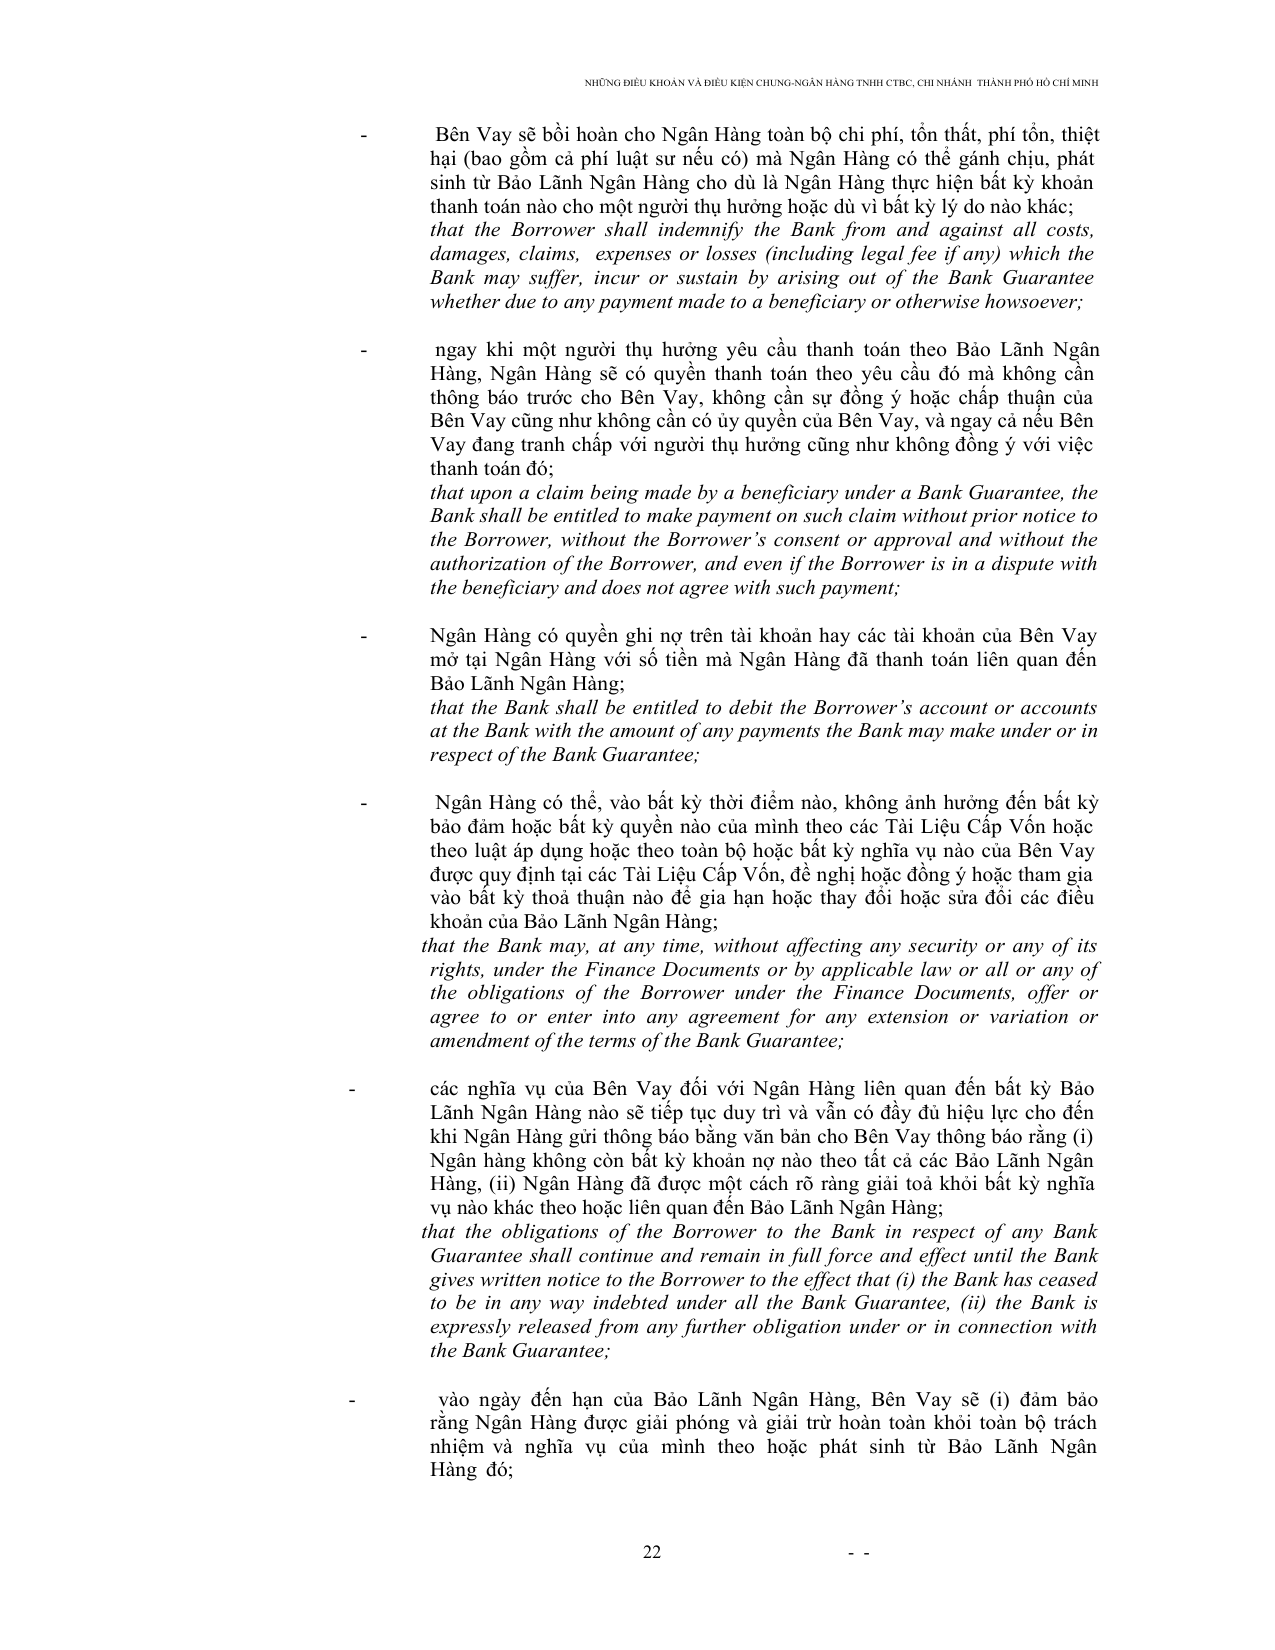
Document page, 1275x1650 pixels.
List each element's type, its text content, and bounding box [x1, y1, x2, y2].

text that upon a claim being made by a beneficiary under a Bank Guarantee, the Bank shall be entitled to make payment on such claim without prior notice to the Borrower, without the Borrower’s consent or approval and without the authorization of the Borrower, and even if the Borrower is in a dispute with the beneficiary and does not agree with such payment; [430, 481, 1098, 599]
text that the Bank shall be entitled to debit the Borrower’s account or accounts at the Bank with the amount of any payments the Bank may make under or in respect of the Bank Guarantee; [430, 696, 1098, 766]
text - Ngân Hàng có quyền ghi nợ trên tài khoản hay các tài khoản của Bên Vay mở tại Ngân Hàng với số tiền mà Ngân Hàng đã thanh toán liên quan đến Bảo Lãnh Ngân Hàng; [360, 624, 1098, 694]
text 22 - - [643, 1542, 1188, 1562]
text - vào ngày đến hạn của Bảo Lãnh Ngân Hàng, Bên Vay sẽ (i) đảm bảo rằng Ngân Hàng được giải phóng và giải trừ hoàn toàn khỏi toàn bộ trách nhiệm và nghĩa vụ của mình theo hoặc phát sinh từ Bảo Lãnh Ngân Hàng đó; [348, 1387, 1098, 1481]
text that the obligations of the Borrower to the Bank in respect of any Bank Guarantee shall continue and remain in full force and effect until the Bank gives written notice to the Borrower to the effect that (i) the Bank has ceased to be in any way indebted under all the Bank Guarantee, (ii) the Bank is expressly released from any further obligation under or in connection with the Bank Guarantee; [421, 1220, 1098, 1362]
text - Ngân Hàng có thể, vào bất kỳ thời điểm nào, không ảnh hưởng đến bất kỳ bảo đảm hoặc bất kỳ quyền nào của mình theo các Tài Liệu Cấp Vốn hoặc theo luật áp dụng hoặc theo toàn bộ hoặc bất kỳ nghĩa vụ nào của Bên Vay được quy định tại các Tài Liệu Cấp Vốn, đề nghị hoặc đồng ý hoặc tham gia vào bất kỳ thoả thuận nào để gia hạn hoặc thay đổi hoặc sửa đổi các điều khoản của Bảo Lãnh Ngân Hàng; [360, 791, 1101, 933]
text - ngay khi một người thụ hưởng yêu cầu thanh toán theo Bảo Lãnh Ngân Hàng, Ngân Hàng sẽ có quyền thanh toán theo yêu cầu đó mà không cần thông báo trước cho Bên Vay, không cần sự đồng ý hoặc chấp thuận của Bên Vay cũng như không cần có ủy quyền của Bên Vay, và ngay cả nếu Bên Vay đang tranh chấp với người thụ hưởng cũng như không đồng ý với việc thanh toán đó; [360, 338, 1101, 480]
text - các nghĩa vụ của Bên Vay đối với Ngân Hàng liên quan đến bất kỳ Bảo Lãnh Ngân Hàng nào sẽ tiếp tục duy trì và vẫn có đầy đủ hiệu lực cho đến khi Ngân Hàng gửi thông báo bằng văn bản cho Bên Vay thông báo rằng (i) Ngân hàng không còn bất kỳ khoản nợ nào theo tất cả các Bảo Lãnh Ngân Hàng, (ii) Ngân Hàng đã được một cách rõ ràng giải toả khỏi bất kỳ nghĩa vụ nào khác theo hoặc liên quan đến Bảo Lãnh Ngân Hàng; [348, 1077, 1101, 1219]
text - Bên Vay sẽ bồi hoàn cho Ngân Hàng toàn bộ chi phí, tổn thất, phí tổn, thiệt hại (bao gồm cả phí luật sư nếu có) mà Ngân Hàng có thể gánh chịu, phát sinh từ Bảo Lãnh Ngân Hàng cho dù là Ngân Hàng thực hiện bất kỳ khoản thanh toán nào cho một người thụ hưởng hoặc dù vì bất kỳ lý do nào khác; that the Borrower shall indemnify the Bank from and against all costs, damages, claims, expenses or losses (including legal fee if any) which the Bank may suffer, incur or sustain by arising out of the Bank Guarantee whether due to any payment made to a beneficiary or otherwise howsoever; [360, 123, 1101, 313]
text that the Bank may, at any time, without affecting any security or any of its rights, under the Finance Documents or by applicable law or all or any of the obligations of the Borrower under the Finance Documents, offer or agree to or enter into any agreement for any extension or variation or amendment of the terms of the Bank Guarantee; [421, 934, 1098, 1052]
